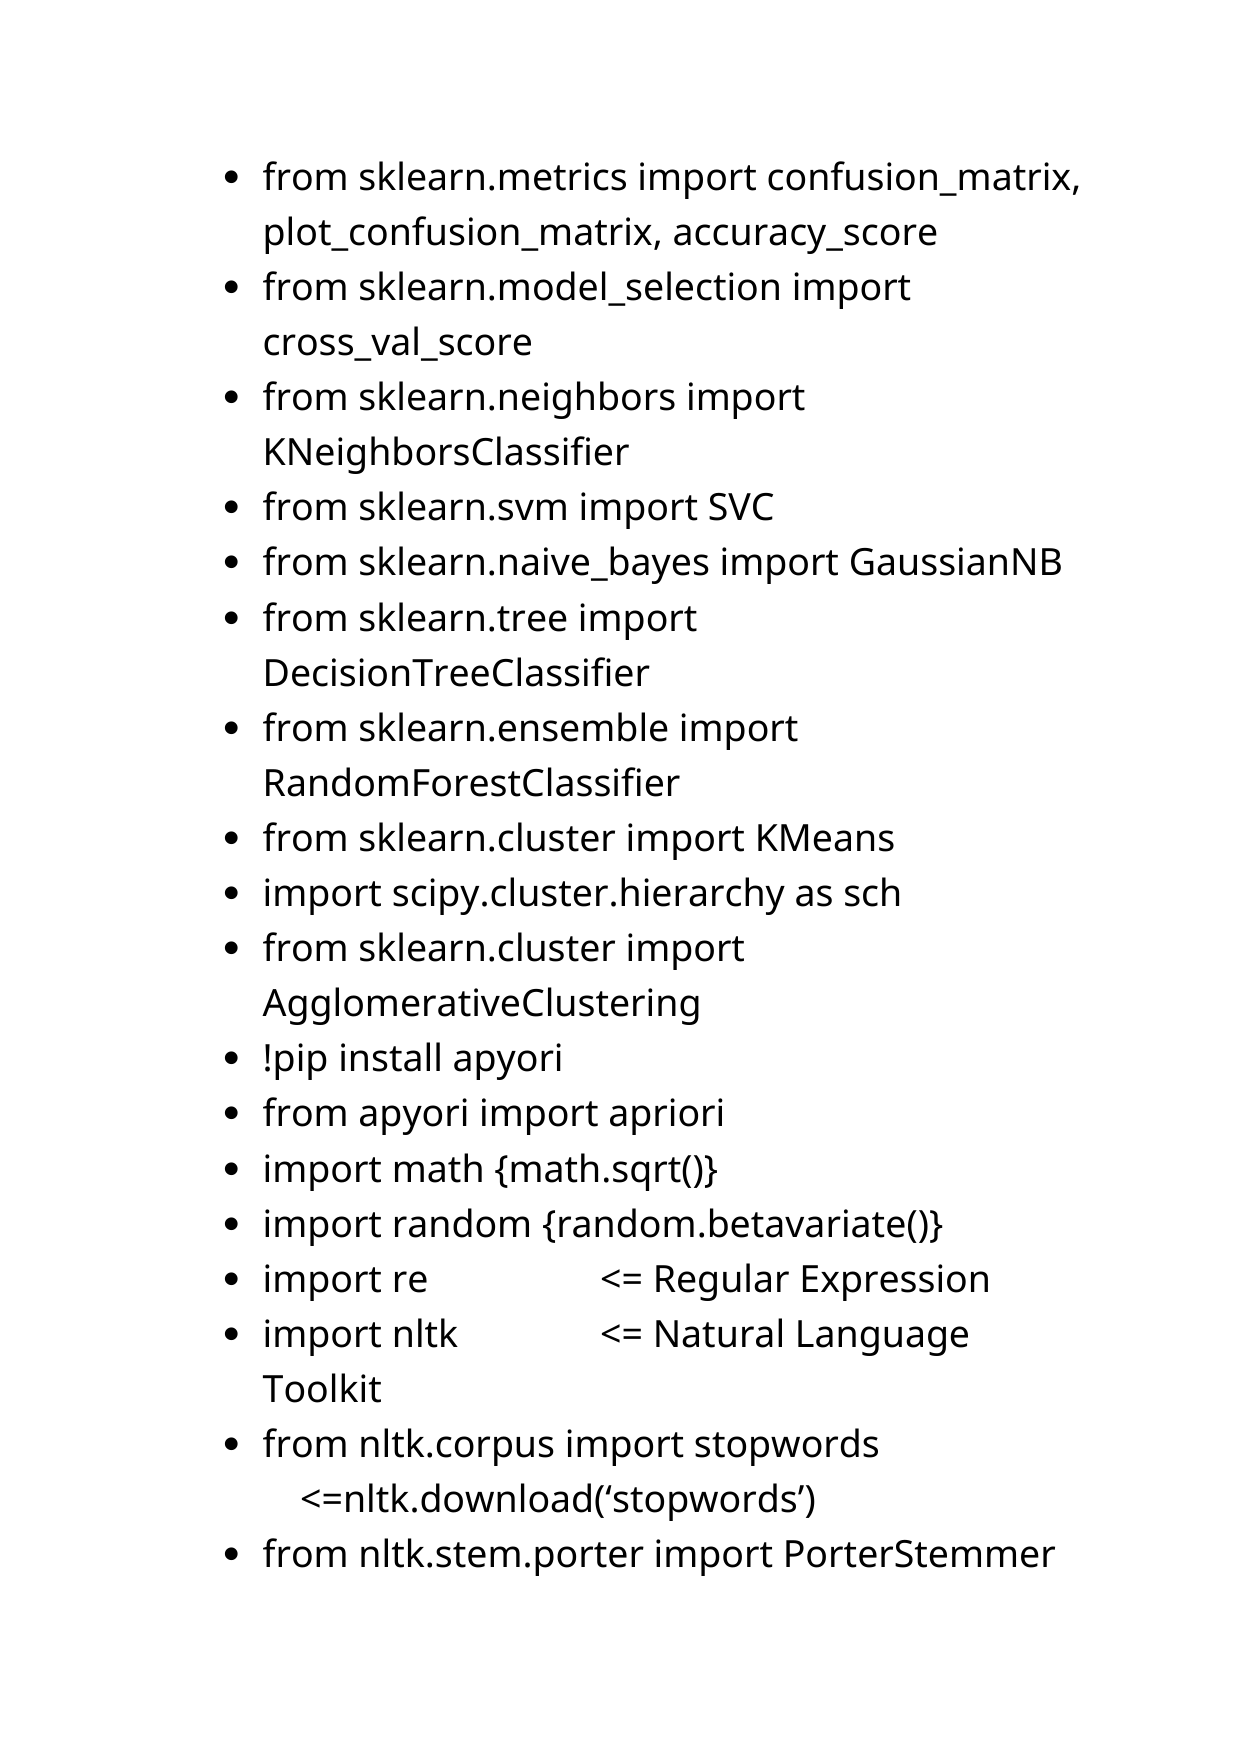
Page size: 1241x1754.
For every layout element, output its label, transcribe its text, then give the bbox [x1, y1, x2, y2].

list from nltk.stem.porter import PorterStemmer [225, 1528, 1095, 1579]
list from sklearn.ensemble import RandomForestClassifier [225, 701, 1090, 807]
list import math {math.sqrt()} [225, 1142, 1090, 1193]
list from sklearn.neighbors import KNeighborsClassifier [225, 370, 1090, 477]
list from apyori import apriori [225, 1087, 1090, 1138]
list import random {random.betavariate()} [225, 1197, 1090, 1248]
list from sklearn.svm import SVC [225, 481, 1090, 532]
list !pip install apyori [225, 1032, 1090, 1083]
list import nltk <= Natural Language Toolkit [225, 1307, 1090, 1413]
list from sklearn.cluster import KMeans [225, 811, 1090, 862]
list from sklearn.tree import DecisionTreeClassifier [225, 591, 1090, 697]
list from sklearn.model_selection import cross_val_score [225, 260, 1090, 366]
list from nltk.corpus import stopwords <=nltk.download(‘stopwords’) [225, 1417, 1228, 1523]
list from sklearn.cluster import AgglomerativeClustering [225, 921, 1090, 1028]
list import scipy.cluster.hierarchy as sch [225, 866, 1090, 917]
list from sklearn.metrics import confusion_matrix, plot_confusion_matrix, accuracy_score [225, 150, 1090, 256]
list import re <= Regular Expression [225, 1252, 1090, 1303]
list from sklearn.naive_bayes import GaussianNB [225, 536, 1090, 587]
